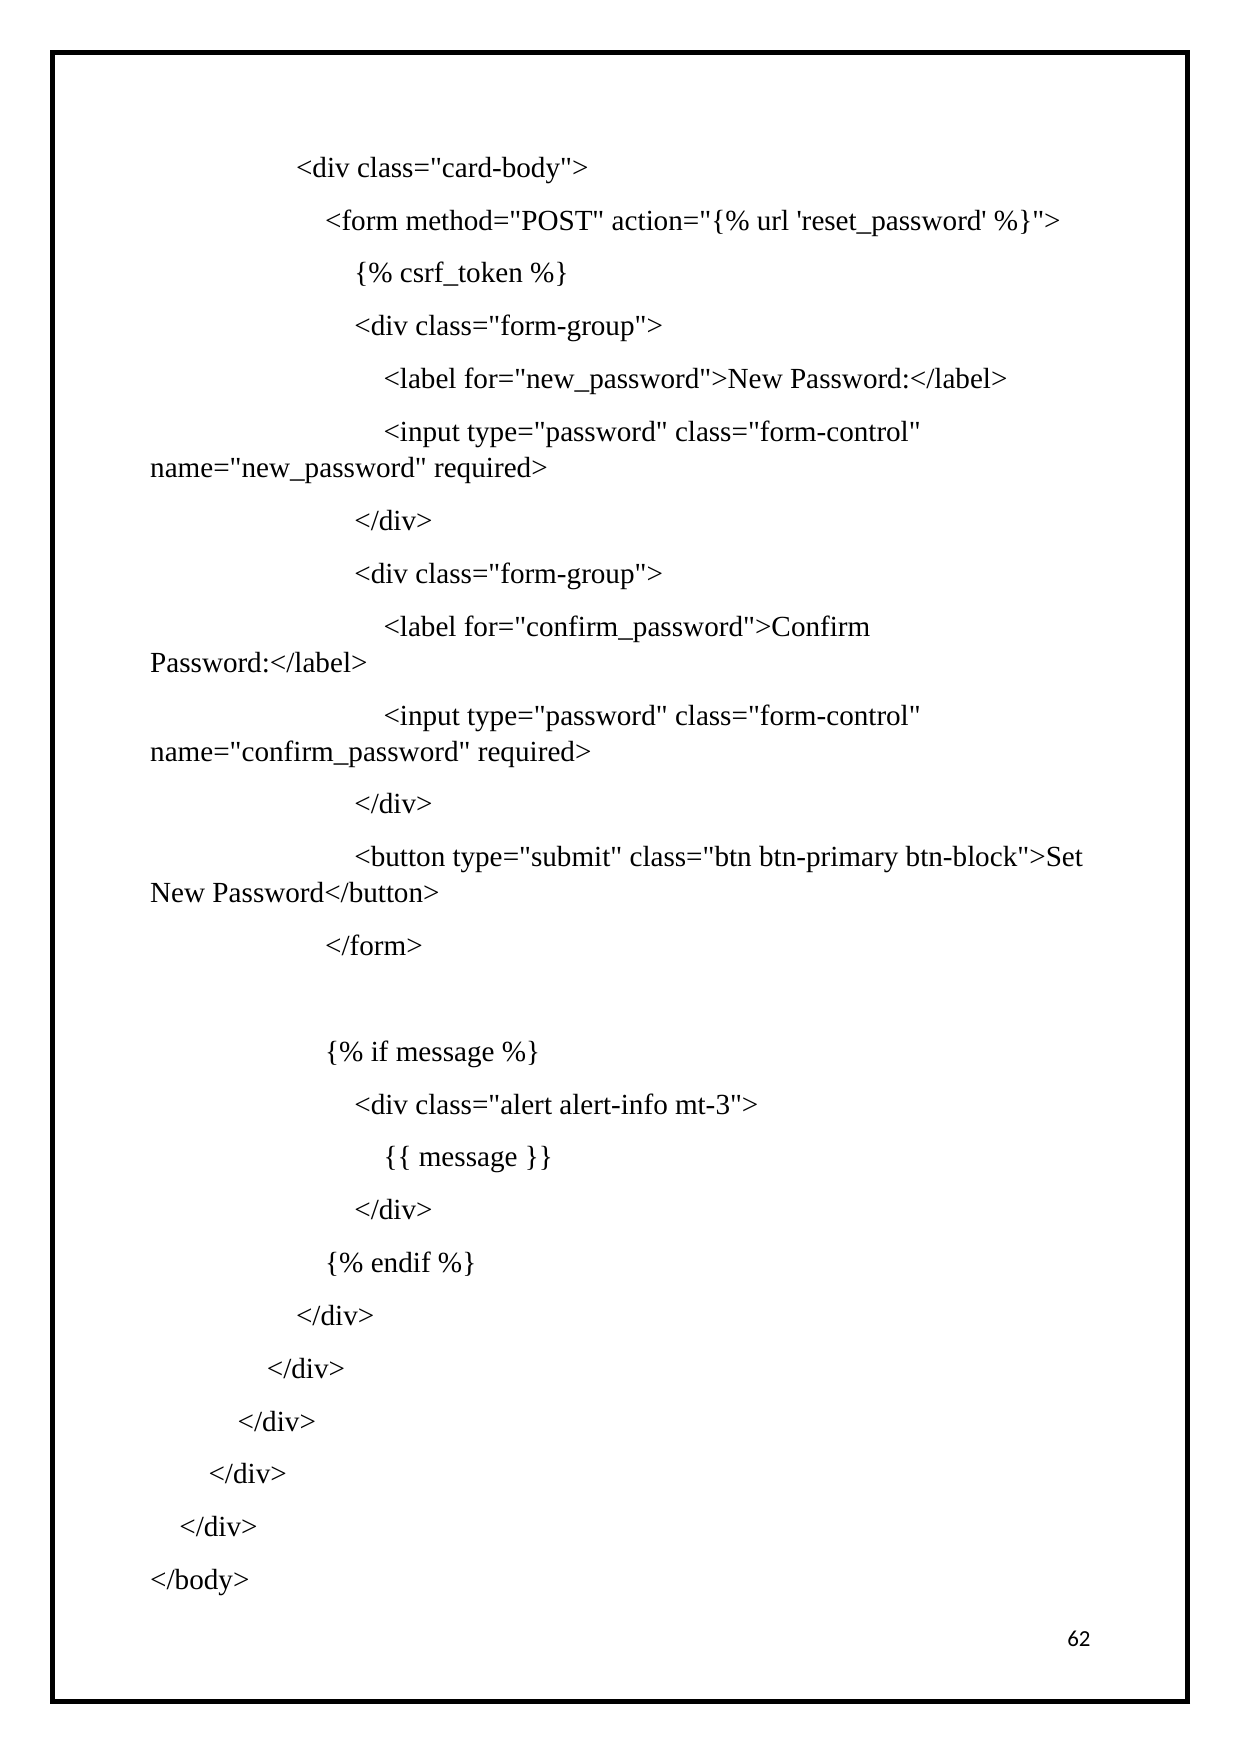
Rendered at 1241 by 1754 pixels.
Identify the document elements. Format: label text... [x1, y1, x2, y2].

text </div> [150, 1456, 1090, 1490]
text <label for="new_password">New Password:</label> [150, 361, 1090, 395]
text <div class="alert alert-info mt-3"> [150, 1087, 1090, 1120]
text <label for="confirm_password">Confirm Password:</label> [150, 609, 1090, 678]
text </div> [150, 1509, 1090, 1543]
text {% csrf_token %} [150, 256, 1090, 289]
text </div> [150, 503, 1090, 537]
text <input type="password" class="form-control" name="confirm_password" required> [150, 698, 1090, 767]
text <div class="form-group"> [150, 308, 1090, 342]
text </div> [150, 1298, 1090, 1332]
text </div> [150, 1192, 1090, 1226]
text {{ message }} [150, 1139, 1090, 1173]
text <button type="submit" class="btn btn-primary btn-block">Set New Password</button> [150, 839, 1090, 909]
text </div> [150, 787, 1090, 820]
text </form> [150, 928, 1090, 962]
text </div> [150, 1404, 1090, 1437]
text </body> [150, 1562, 1090, 1596]
text <div class="form-group"> [150, 556, 1090, 589]
text </div> [150, 1351, 1090, 1384]
text {% if message %} [150, 1034, 1090, 1067]
text <div class="card-body"> [150, 150, 1090, 183]
text <form method="POST" action="{% url 'reset_password' %}"> [150, 203, 1090, 236]
text <input type="password" class="form-control" name="new_password" required> [150, 414, 1090, 484]
text {% endif %} [150, 1245, 1090, 1279]
